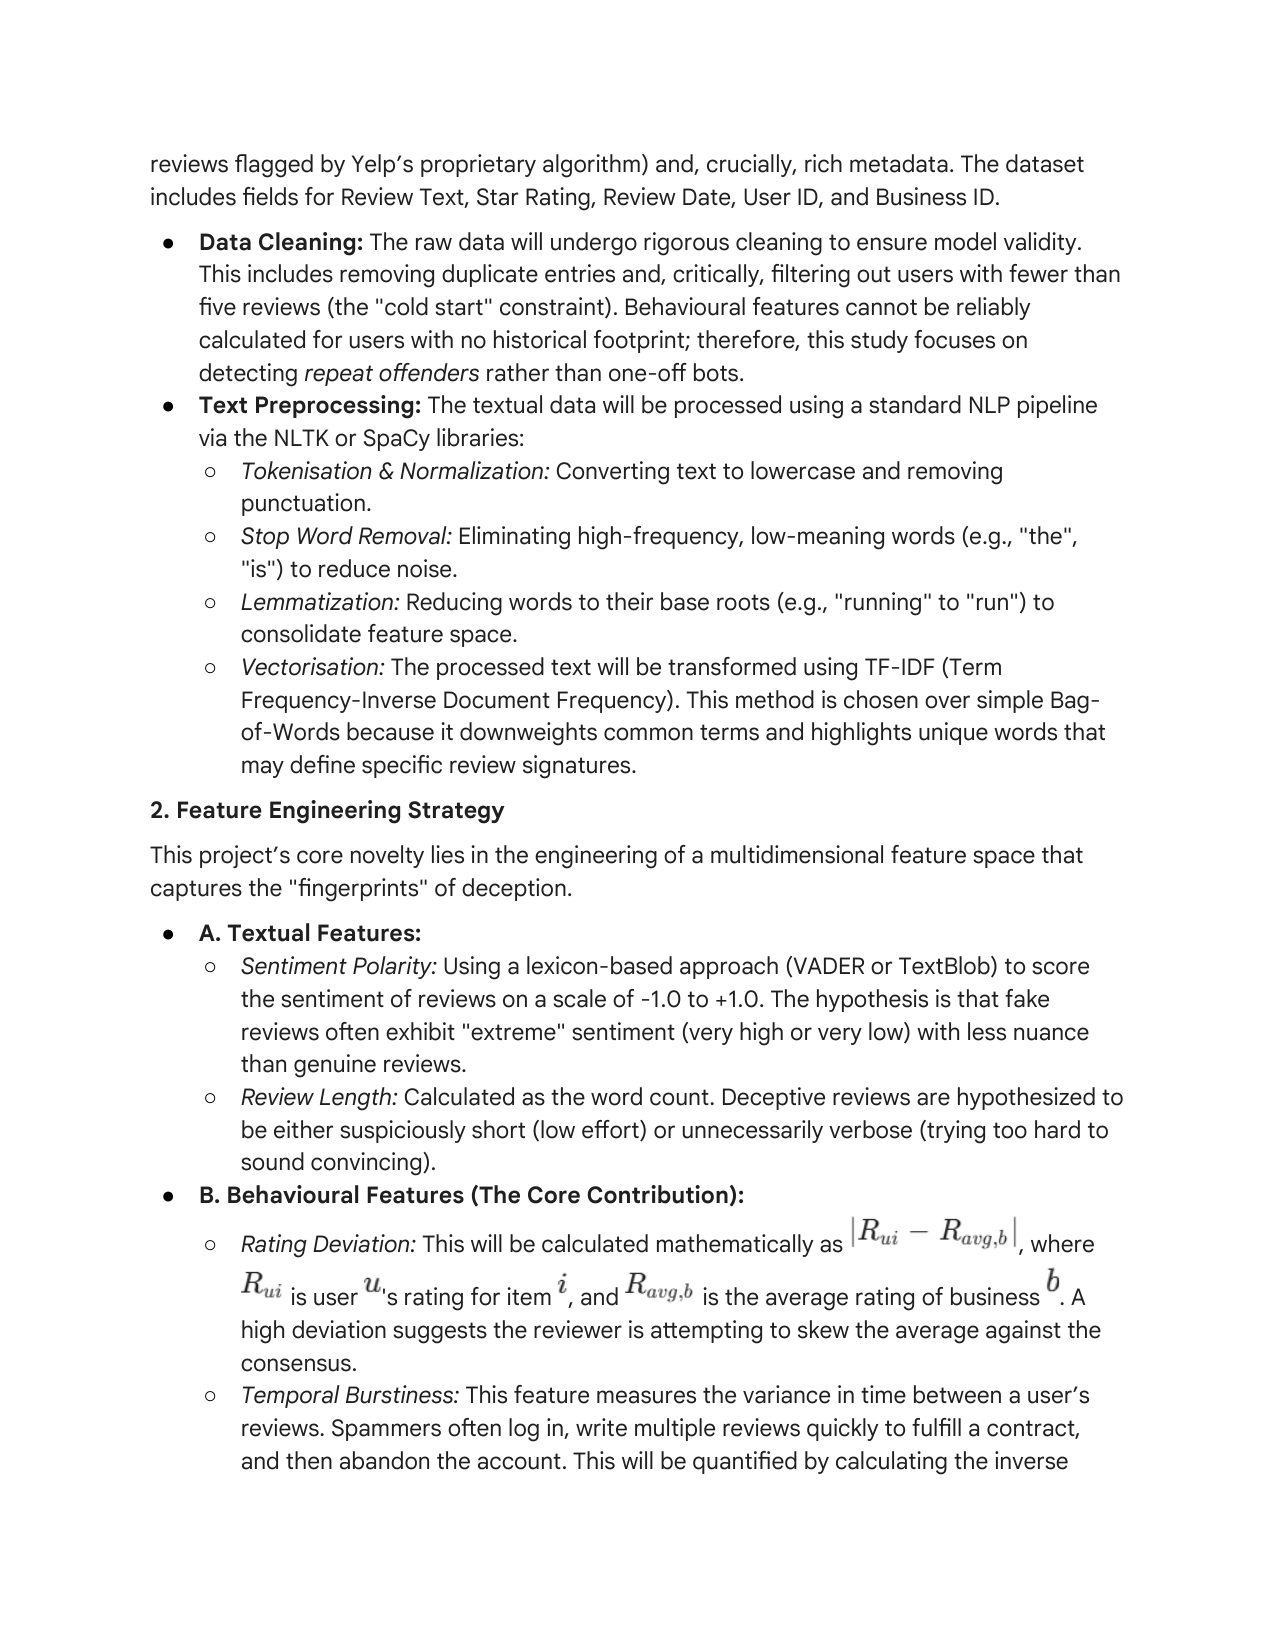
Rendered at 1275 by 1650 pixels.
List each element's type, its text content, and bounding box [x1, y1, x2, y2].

list Lemmatization: Reducing words to their base roots (e.g., "running" to "run") to consolidate feature space. [203, 588, 1125, 649]
list Text Preprocessing: The textual data will be processed using a standard NLP pipeline via the NLTK or SpaCy libraries: [161, 391, 1125, 453]
list Stop Word Removal: Eliminating high-frequency, low-meaning words (e.g., "the", "is") to reduce noise. [203, 522, 1125, 584]
list A. Textual Features: [161, 919, 1125, 948]
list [203, 1382, 1125, 1476]
picture [849, 1213, 1019, 1253]
list Rating Deviation: This will be calculated mathematically as , where is user 's rating for item , and is the average rating of business . A high deviation suggests the reviewer is attempting to skew the average against the consensus. [203, 1214, 1125, 1378]
picture [557, 1267, 568, 1306]
text This project’s core novelty lies in the engineering of a multidimensional feature space that captures the "fingerprints" of deception. [150, 842, 1125, 903]
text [150, 150, 1125, 211]
picture [363, 1264, 382, 1306]
list Review Length: Calculated as the word count. Deceptive reviews are hypothesized to be either suspiciously short (low effort) or unnecessarily verbose (trying too hard to sound convincing). [203, 1083, 1125, 1177]
picture [625, 1267, 697, 1306]
list Vectorisation: The processed text will be transformed using TF-IDF (Term Frequency-Inverse Document Frequency). This method is chosen over simple Bag-of-Words because it downweights common terms and highlights unique words that may define specific review signatures. [203, 653, 1125, 780]
list Data Cleaning: The raw data will undergo rigorous cleaning to ensure model validity. This includes removing duplicate entries and, critically, filtering out users with fewer than five reviews (the "cold start" constraint). Behavioural features cannot be reliably calculated for users with no historical footprint; therefore, this study focuses on detecting repeat offenders rather than one-off bots. [161, 228, 1125, 387]
picture [240, 1266, 285, 1306]
list B. Behavioural Features (The Core Contribution): [161, 1181, 1125, 1210]
text 2. Feature Engineering Strategy [150, 796, 1125, 825]
picture [1046, 1262, 1060, 1306]
list Tokenisation & Normalization: Converting text to lowercase and removing punctuation. [203, 457, 1125, 518]
list Sentiment Polarity: Using a lexicon-based approach (VADER or TextBlob) to score the sentiment of reviews on a scale of -1.0 to +1.0. The hypothesis is that fake reviews often exhibit "extreme" sentiment (very high or very low) with less nuance than genuine reviews. [203, 952, 1125, 1079]
